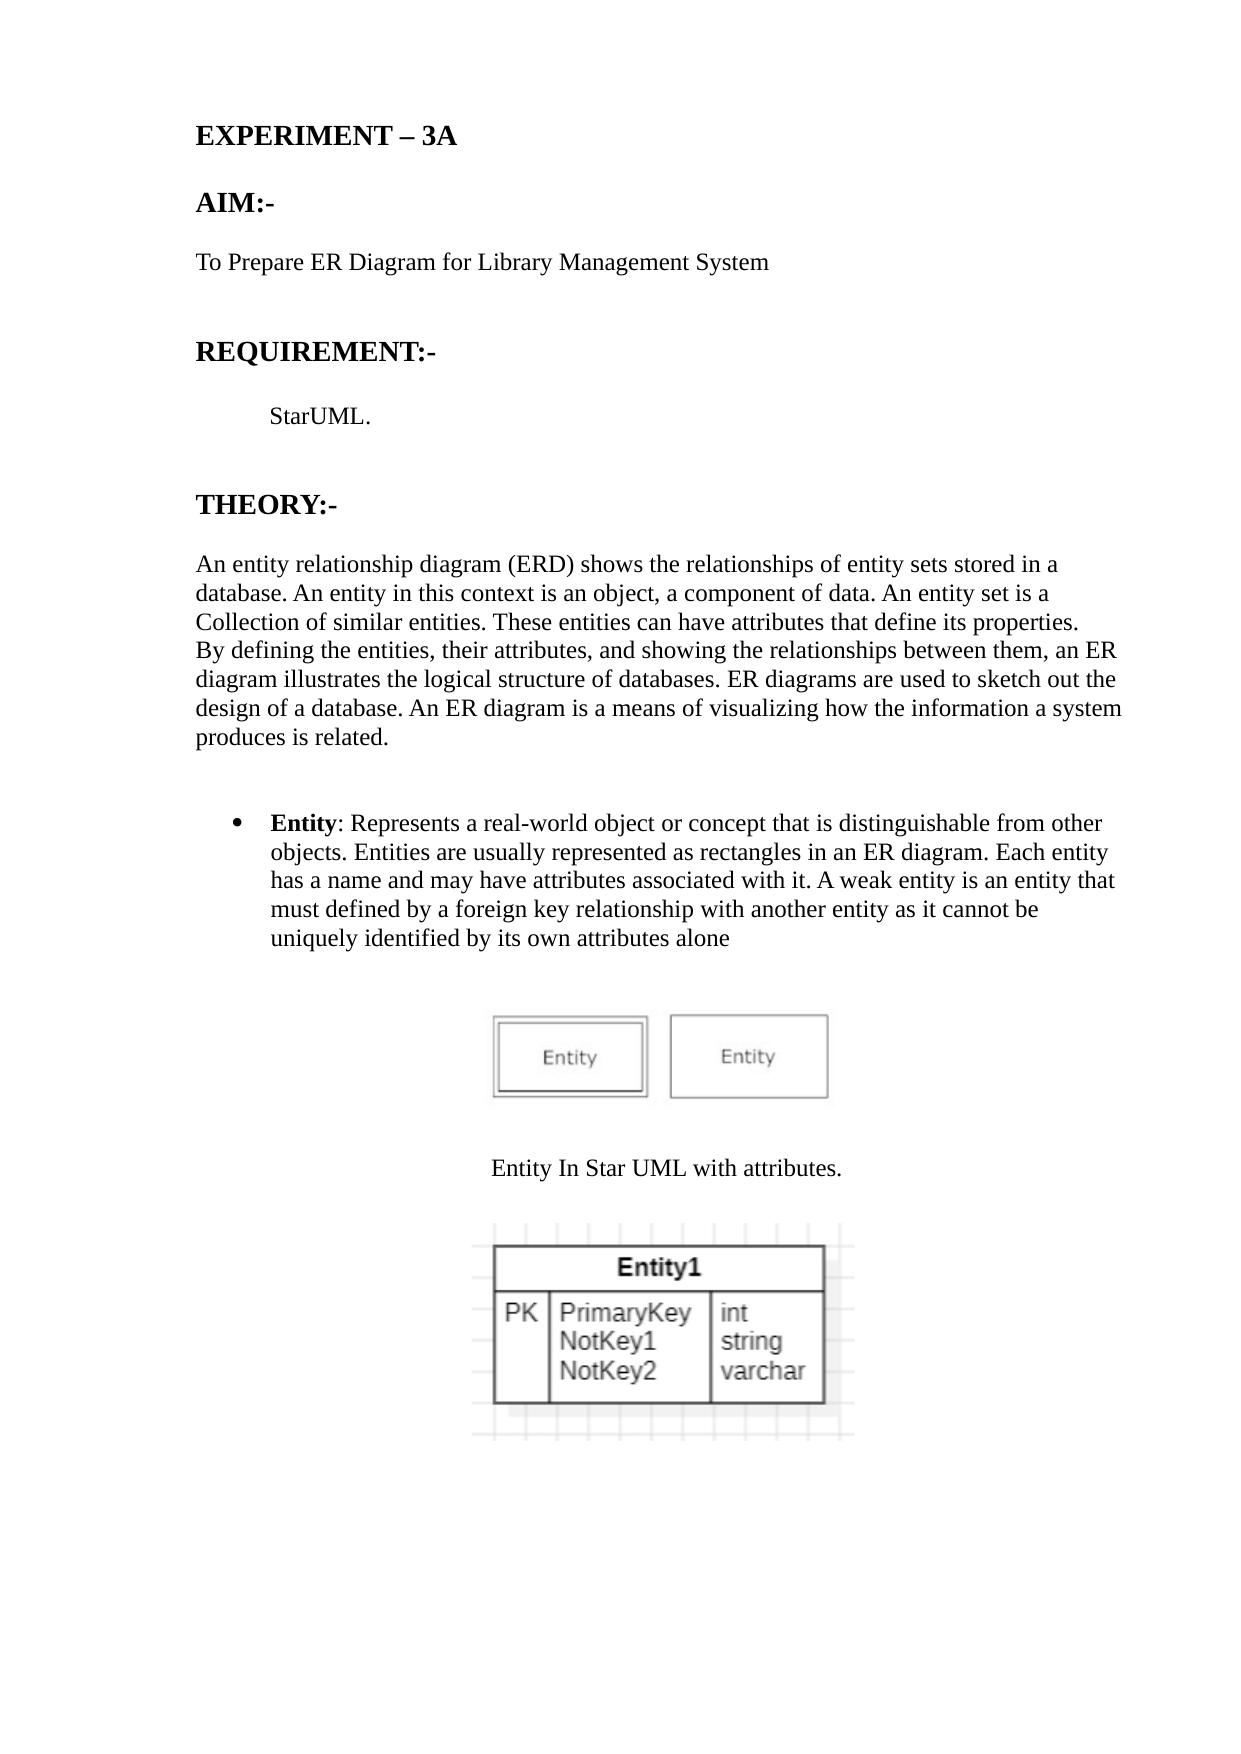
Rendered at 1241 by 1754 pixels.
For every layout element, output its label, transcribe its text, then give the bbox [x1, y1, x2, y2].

text Entity In Star UML with attributes. [195, 1153, 1123, 1182]
picture [475, 1009, 844, 1110]
picture [471, 1223, 855, 1441]
text REQUIREMENT:- [195, 334, 1123, 367]
text THEORY:- [195, 487, 1123, 521]
text database. An entity in this context is an object, a component of data. An entity set is a [195, 578, 1123, 607]
list Entity: Represents a real-world object or concept that is distinguishable from other objects. Entities are usually represented as rectangles in an ER diagram. Each entity has a name and may have attributes associated with it. A weak entity is an entity that must defined by a foreign key relationship with another entity as it cannot be uniquely identified by its own attributes alone [233, 808, 1123, 952]
text AIM:- [195, 185, 1123, 219]
text An entity relationship diagram (ERD) shows the relationships of entity sets stored in a [195, 549, 1123, 578]
text EXPERIMENT – 3A [195, 118, 1123, 152]
text Collection of similar entities. These entities can have attributes that define its properties. [195, 607, 1123, 636]
text By defining the entities, their attributes, and showing the relationships between them, an ER diagram illustrates the logical structure of databases. ER diagrams are used to sketch out the design of a database. An ER diagram is a means of visualizing how the information a system produces is related. [195, 636, 1123, 751]
text To Prepare ER Diagram for Library Management System [195, 247, 1123, 276]
text StarUML. [195, 401, 1123, 429]
